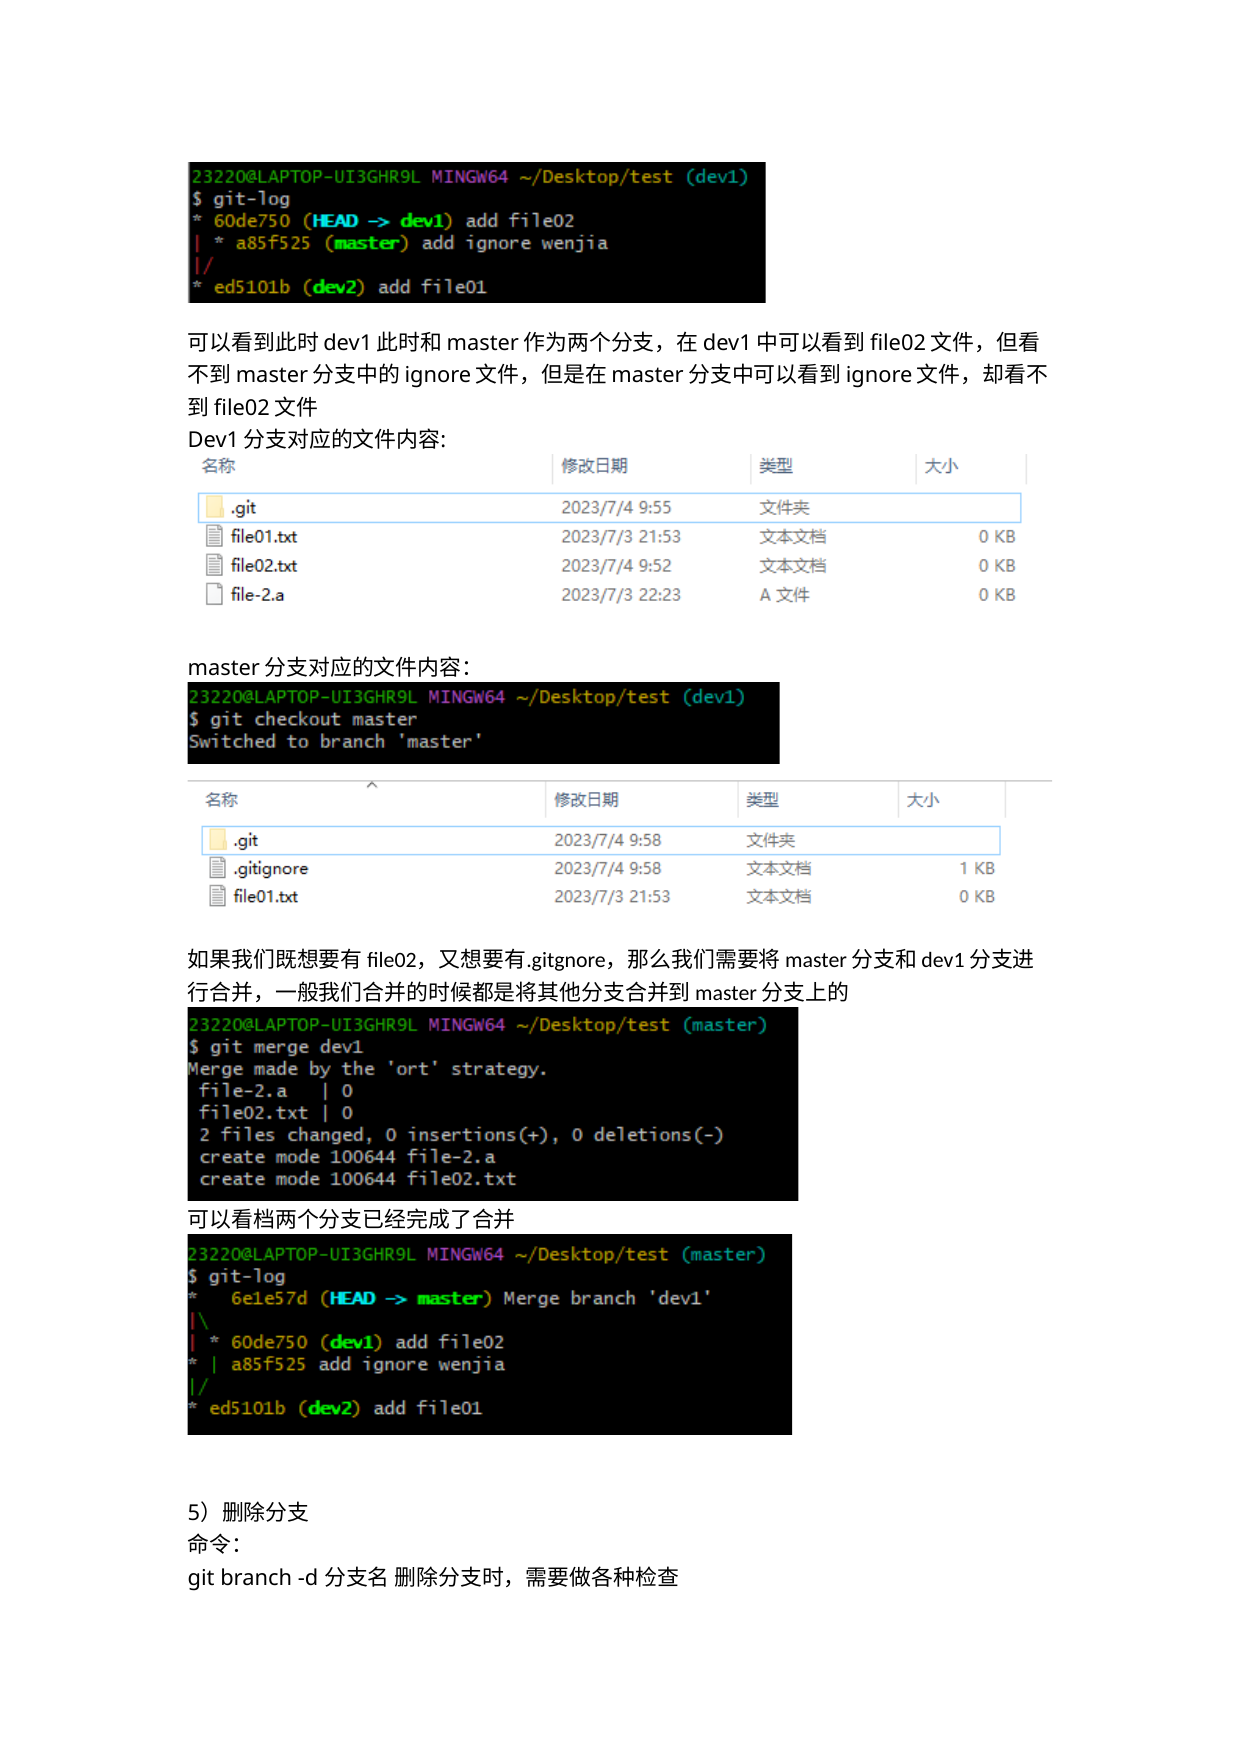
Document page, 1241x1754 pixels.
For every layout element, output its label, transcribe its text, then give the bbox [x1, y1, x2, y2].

list 命令： [187, 1527, 1053, 1559]
list git branch -d 分支名 删除分支时，需要做各种检查 [187, 1559, 1053, 1592]
list master分支对应的文件内容： [187, 649, 1053, 682]
list Dev1分支对应的文件内容: [187, 422, 1053, 454]
list 可以看档两个分支已经完成了合并 [187, 1202, 1053, 1234]
list 如果我们既想要有file02，又想要有.gitgnore，那么我们需要将master分支和dev1分支进行合并，一般我们合并的时候都是将其他分支合并到master分支上的 [187, 942, 1053, 1007]
picture [187, 1007, 799, 1201]
picture [187, 682, 780, 764]
picture [187, 162, 766, 303]
picture [187, 779, 1053, 936]
list 删除分支 [187, 1494, 1053, 1527]
picture [187, 1234, 793, 1435]
picture [187, 454, 1052, 637]
list 可以看到此时dev1此时和master作为两个分支，在dev1中可以看到file02文件，但看不到master分支中的ignore文件，但是在master分支中可以看到ignore文件，却看不到file02文件 [187, 324, 1053, 422]
